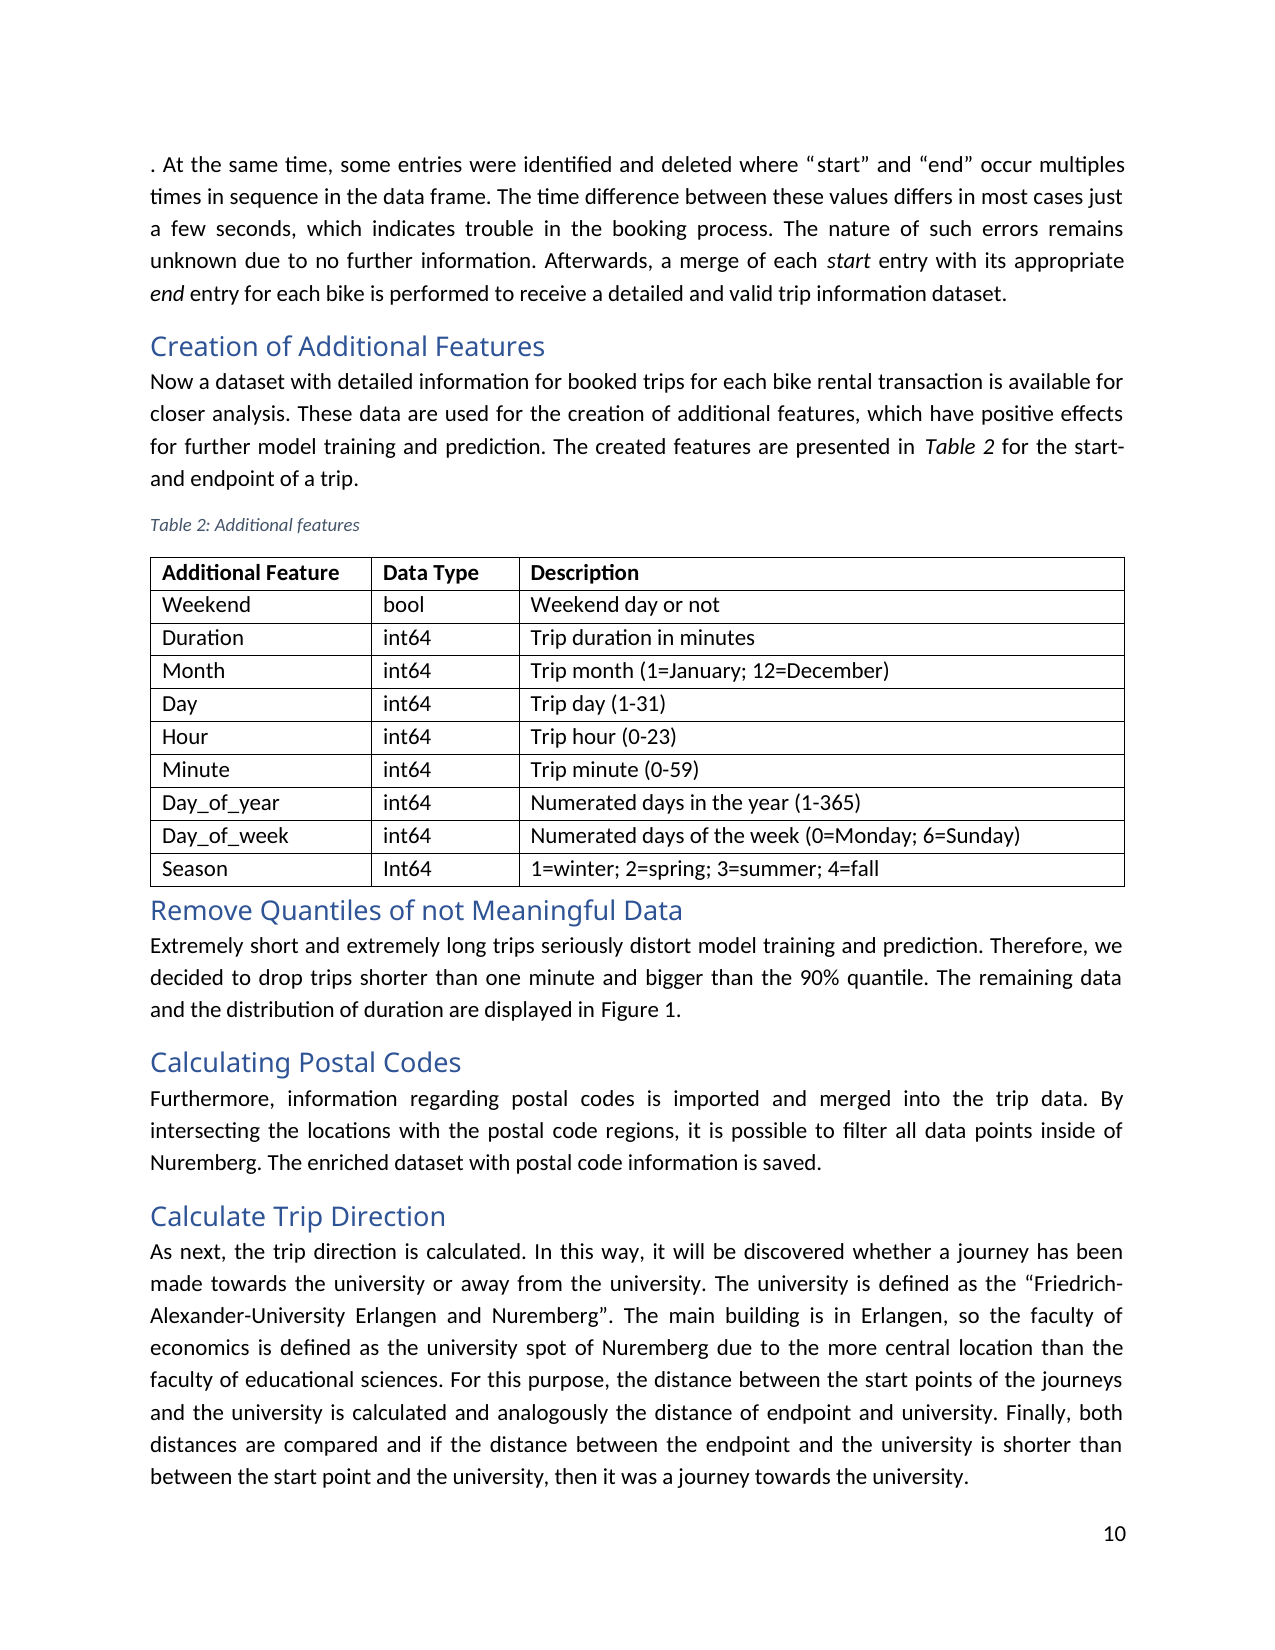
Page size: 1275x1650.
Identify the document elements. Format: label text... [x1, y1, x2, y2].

table_cell int64 [372, 755, 519, 787]
text Now a dataset with detailed information for booked trips for each bike rental transaction is available for closer analysis. These data are used for the creation of additional features, which have positive effects for further model training and prediction. The created features are presented in Table 2 for the start- and endpoint of a trip. [150, 367, 1125, 492]
text Extremely short and extremely long trips seriously distort model training and prediction. Therefore, we decided to drop trips shorter than one minute and bigger than the 90% quantile. The remaining data and the distribution of duration are displayed in Figure 1. [150, 931, 1125, 1023]
table_cell Month [151, 656, 371, 688]
table_cell 1=winter; 2=spring; 3=summer; 4=fall [520, 854, 1124, 886]
table_cell bool [372, 591, 519, 622]
table_cell Day_of_year [151, 788, 371, 820]
table_cell Trip day (1-31) [520, 689, 1124, 721]
table_cell int64 [372, 722, 519, 754]
text Data Description. At the same time, some entries were identified and deleted where “start” and “end” occur multiples times in sequence in the data frame. The time difference between these values differs in most cases just a few seconds, which indicates trouble in the booking process. The nature of such errors remains unknown due to no further information. Afterwards, a merge of each start entry with its appropriate end entry for each bike is performed to receive a detailed and valid trip information dataset. [150, 150, 1125, 307]
table_cell int64 [372, 689, 519, 721]
table_cell Trip hour (0-23) [520, 722, 1124, 754]
table_cell Trip duration in minutes [520, 624, 1124, 655]
table_cell Weekend day or not [520, 591, 1124, 622]
subtitle Creation of Additional Features [150, 328, 1125, 364]
table_cell Numerated days in the year (1-365) [520, 788, 1124, 820]
table_cell Day [151, 689, 371, 721]
table_cell Minute [151, 755, 371, 787]
subtitle Remove Quantiles of not Meaningful Data [150, 891, 1125, 928]
table_cell Weekend [151, 591, 371, 622]
table_cell Day_of_week [151, 821, 371, 853]
table_cell Trip minute (0-59) [520, 755, 1124, 787]
subtitle Calculate Trip Direction [150, 1197, 1125, 1234]
table_cell Numerated days of the week (0=Monday; 6=Sunday) [520, 821, 1124, 853]
table_cell Int64 [372, 854, 519, 886]
table_header Additional Feature [151, 558, 371, 589]
table_cell Trip month (1=January; 12=December) [520, 656, 1124, 688]
table_header Description [520, 558, 1124, 589]
table_cell int64 [372, 821, 519, 853]
table_cell Duration [151, 624, 371, 655]
table_cell int64 [372, 656, 519, 688]
table_cell Hour [151, 722, 371, 754]
table_cell int64 [372, 788, 519, 820]
text As next, the trip direction is calculated. In this way, it will be discovered whether a journey has been made towards the university or away from the university. The university is defined as the “Friedrich-Alexander-University Erlangen and Nuremberg”. The main building is in Erlangen, so the faculty of economics is defined as the university spot of Nuremberg due to the more central location than the faculty of educational sciences. For this purpose, the distance between the start points of the journeys and the university is calculated and analogously the distance of endpoint and university. Finally, both distances are compared and if the distance between the endpoint and the university is shorter than between the start point and the university, then it was a journey towards the university. [150, 1237, 1125, 1490]
table_cell int64 [372, 624, 519, 655]
table_cell Season [151, 854, 371, 886]
text Furthermore, information regarding postal codes is imported and merged into the trip data. By intersecting the locations with the postal code regions, it is possible to filter all data points inside of Nuremberg. The enriched dataset with postal code information is saved. [150, 1084, 1125, 1176]
subtitle Calculating Postal Codes [150, 1044, 1125, 1081]
table_header Data Type [372, 558, 519, 589]
